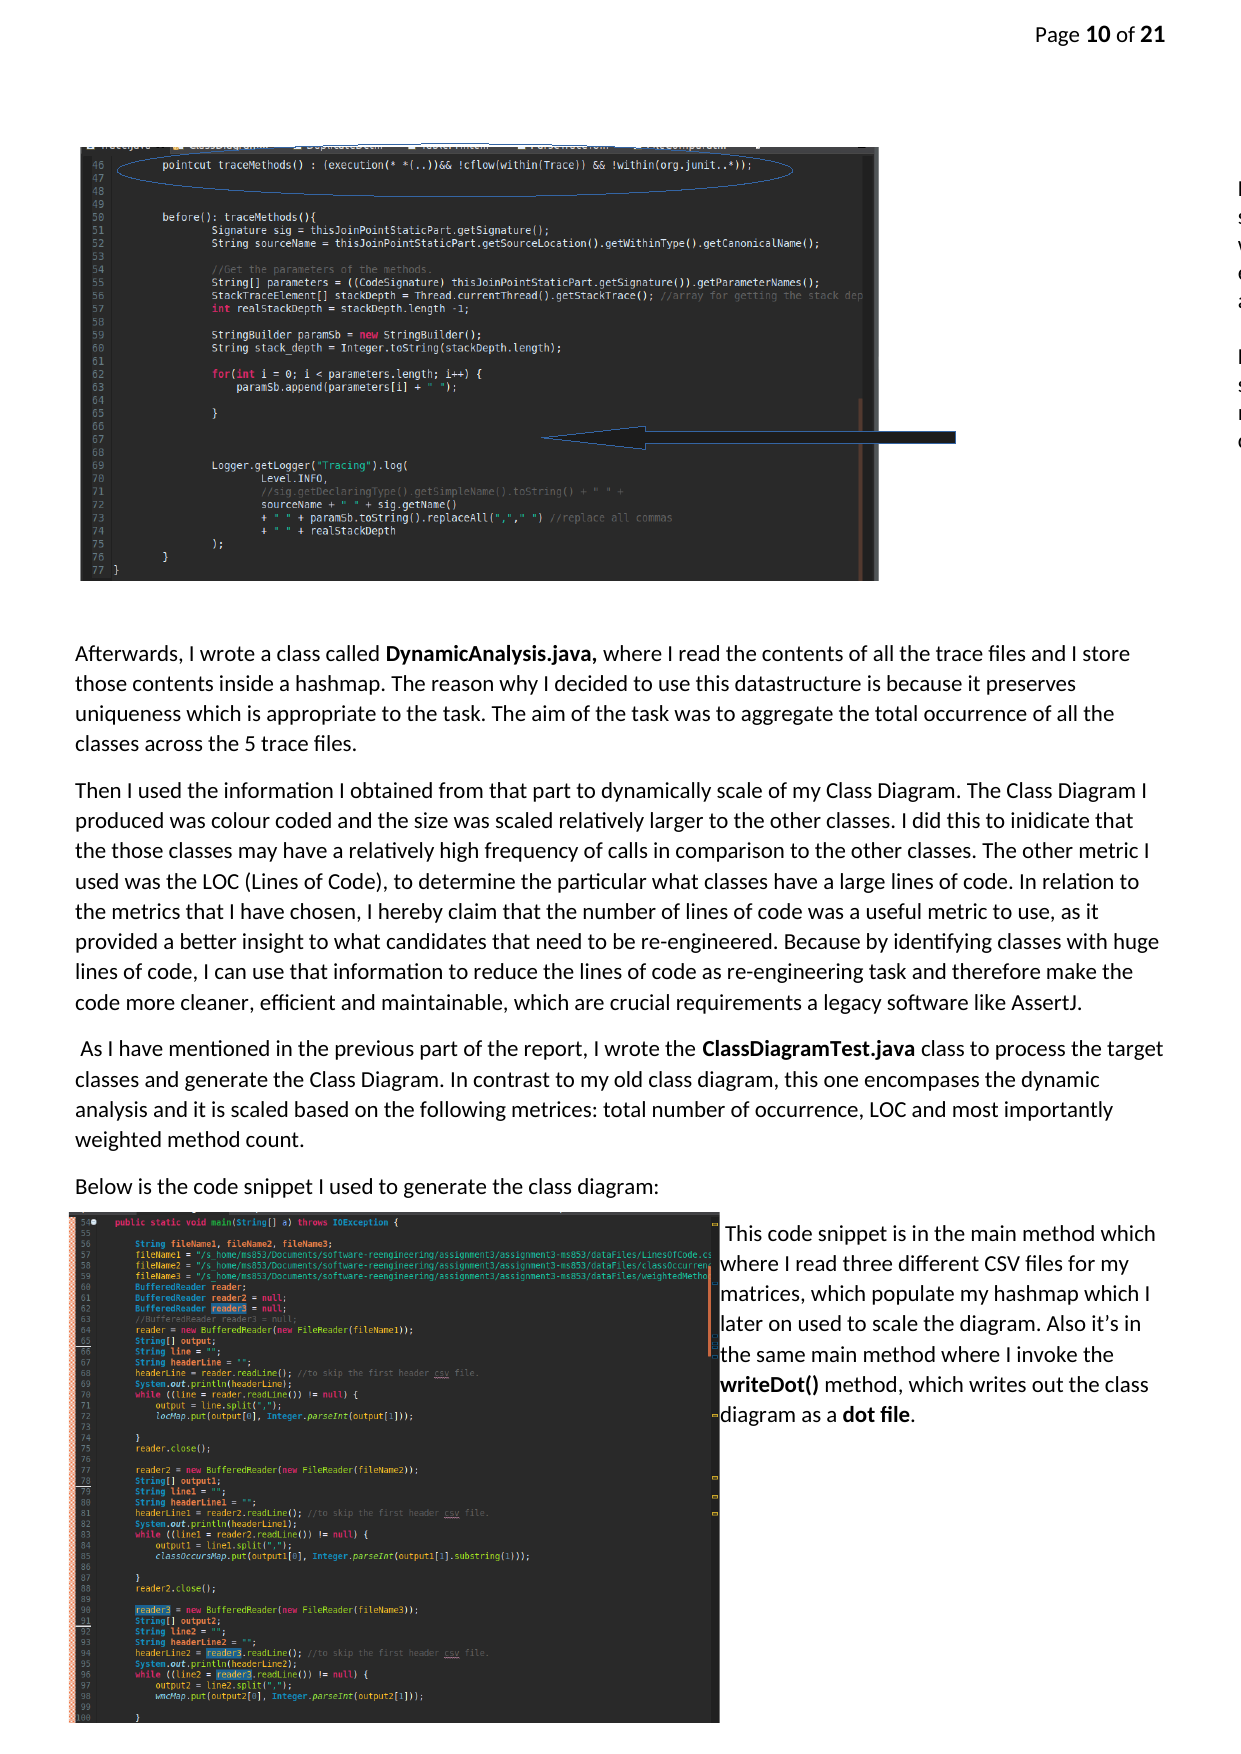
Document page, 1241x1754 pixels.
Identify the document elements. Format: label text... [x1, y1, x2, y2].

picture [80, 147, 879, 581]
text Then I used the information I obtained from that part to dynamically scale of my Class Diagram. The Class Diagram I produced was colour coded and the size was scaled relatively larger to the other classes. I did this to inidicate that the those classes may have a relatively high frequency of calls in comparison to the other classes. The other metric I used was the LOC (Lines of Code), to determine the particular what classes have a large lines of code. In relation to the metrics that I have chosen, I hereby claim that the number of lines of code was a useful metric to use, as it provided a better insight to what candidates that need to be re-engineered. Because by identifying classes with huge lines of code, I can use that information to reduce the lines of code as re-engineering task and therefore make the code more cleaner, efficient and maintainable, which are crucial requirements a legacy software like AssertJ. [75, 776, 1165, 1016]
text As I have mentioned in the previous part of the report, I wrote the ClassDiagramTest.java class to process the target classes and generate the Class Diagram. In contrast to my old class diagram, this one encompases the dynamic analysis and it is scaled based on the following metrices: total number of occurrence, LOC and most importantly weighted method count. [75, 1034, 1165, 1153]
picture [68, 1212, 720, 1723]
text Below is the code snippet I used to generate the class diagram: [75, 1172, 1165, 1200]
text This code snippet is in the main method which where I read three different CSV files for my matrices, which populate my hashmap which I later on used to scale the diagram. Also it’s in the same main method where I invoke the writeDot() method, which writes out the class diagram as a dot file. [720, 1219, 1165, 1428]
text Afterwards, I wrote a class called DynamicAnalysis.java, where I read the contents of all the trace files and I store those contents inside a hashmap. The reason why I decided to use this datastructure is because it preserves uniqueness which is appropriate to the task. The aim of the task was to aggregate the total occurrence of all the classes across the 5 trace files. [75, 639, 1165, 757]
